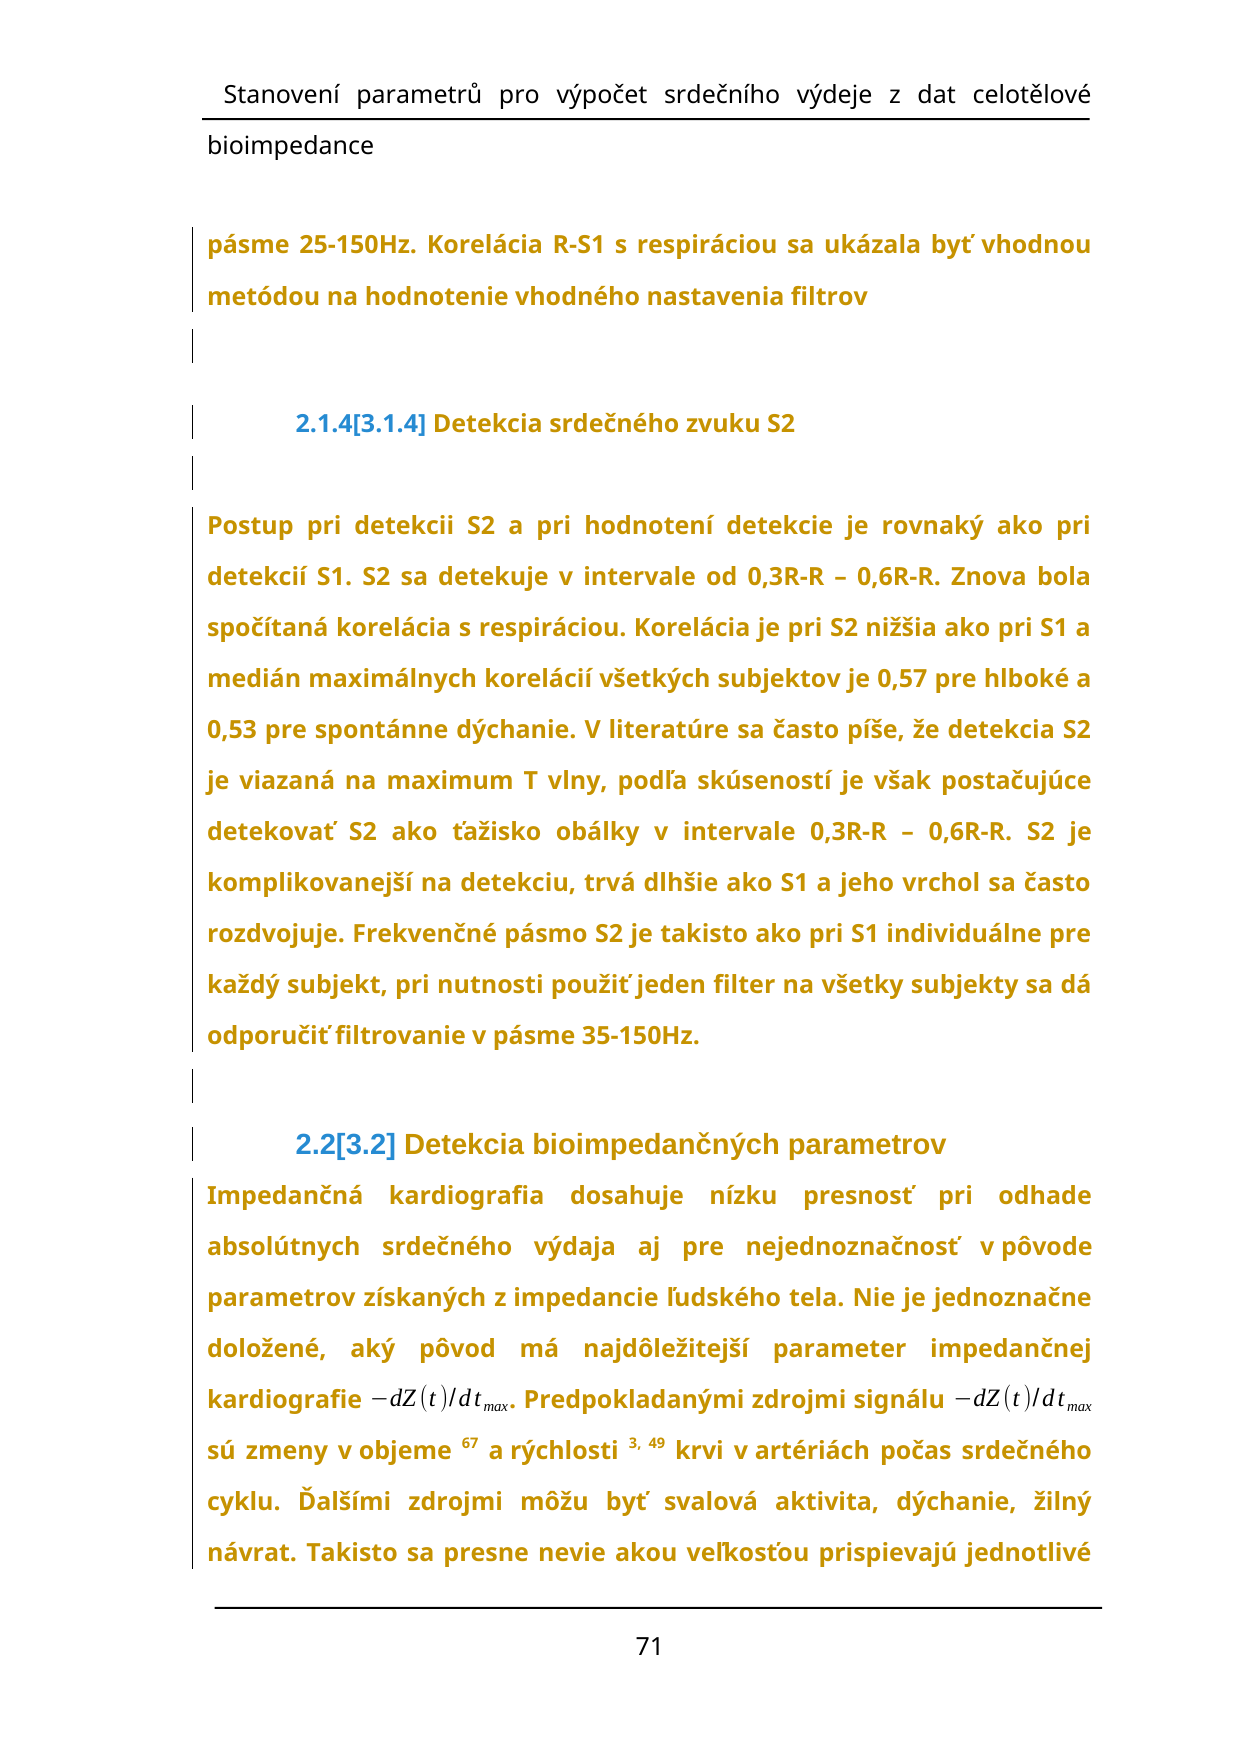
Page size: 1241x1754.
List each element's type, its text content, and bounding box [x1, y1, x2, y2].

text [207, 227, 1092, 312]
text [207, 1178, 1092, 1569]
subtitle Detekcia bioimpedančných parametrov [295, 1127, 1092, 1161]
subtitle Detekcia srdečného zvuku S2 [295, 405, 1092, 439]
text Postup pri detekcii S2 a pri hodnotení detekcie je rovnaký ako pri detekcií S1. S2 sa detekuje v intervale od 0,3R-R – 0,6R-R. Znova bola spočítaná korelácia s respiráciou. Korelácia je pri S2 nižšia ako pri S1 a medián maximálnych korelácií všetkých subjektov je 0,57 pre hlboké a 0,53 pre spontánne dýchanie. V literatúre sa často píše, že detekcia S2 je viazaná na maximum T vlny, podľa skúseností je však postačujúce detekovať S2 ako ťažisko obálky v intervale 0,3R-R – 0,6R-R. S2 je komplikovanejší na detekciu, trvá dlhšie ako S1 a jeho vrchol sa často rozdvojuje. Frekvenčné pásmo S2 je takisto ako pri S1 individuálne pre každý subjekt, pri nutnosti použiť jeden filter na všetky subjekty sa dá odporučiť filtrovanie v pásme 35-150Hz. [207, 507, 1092, 1052]
